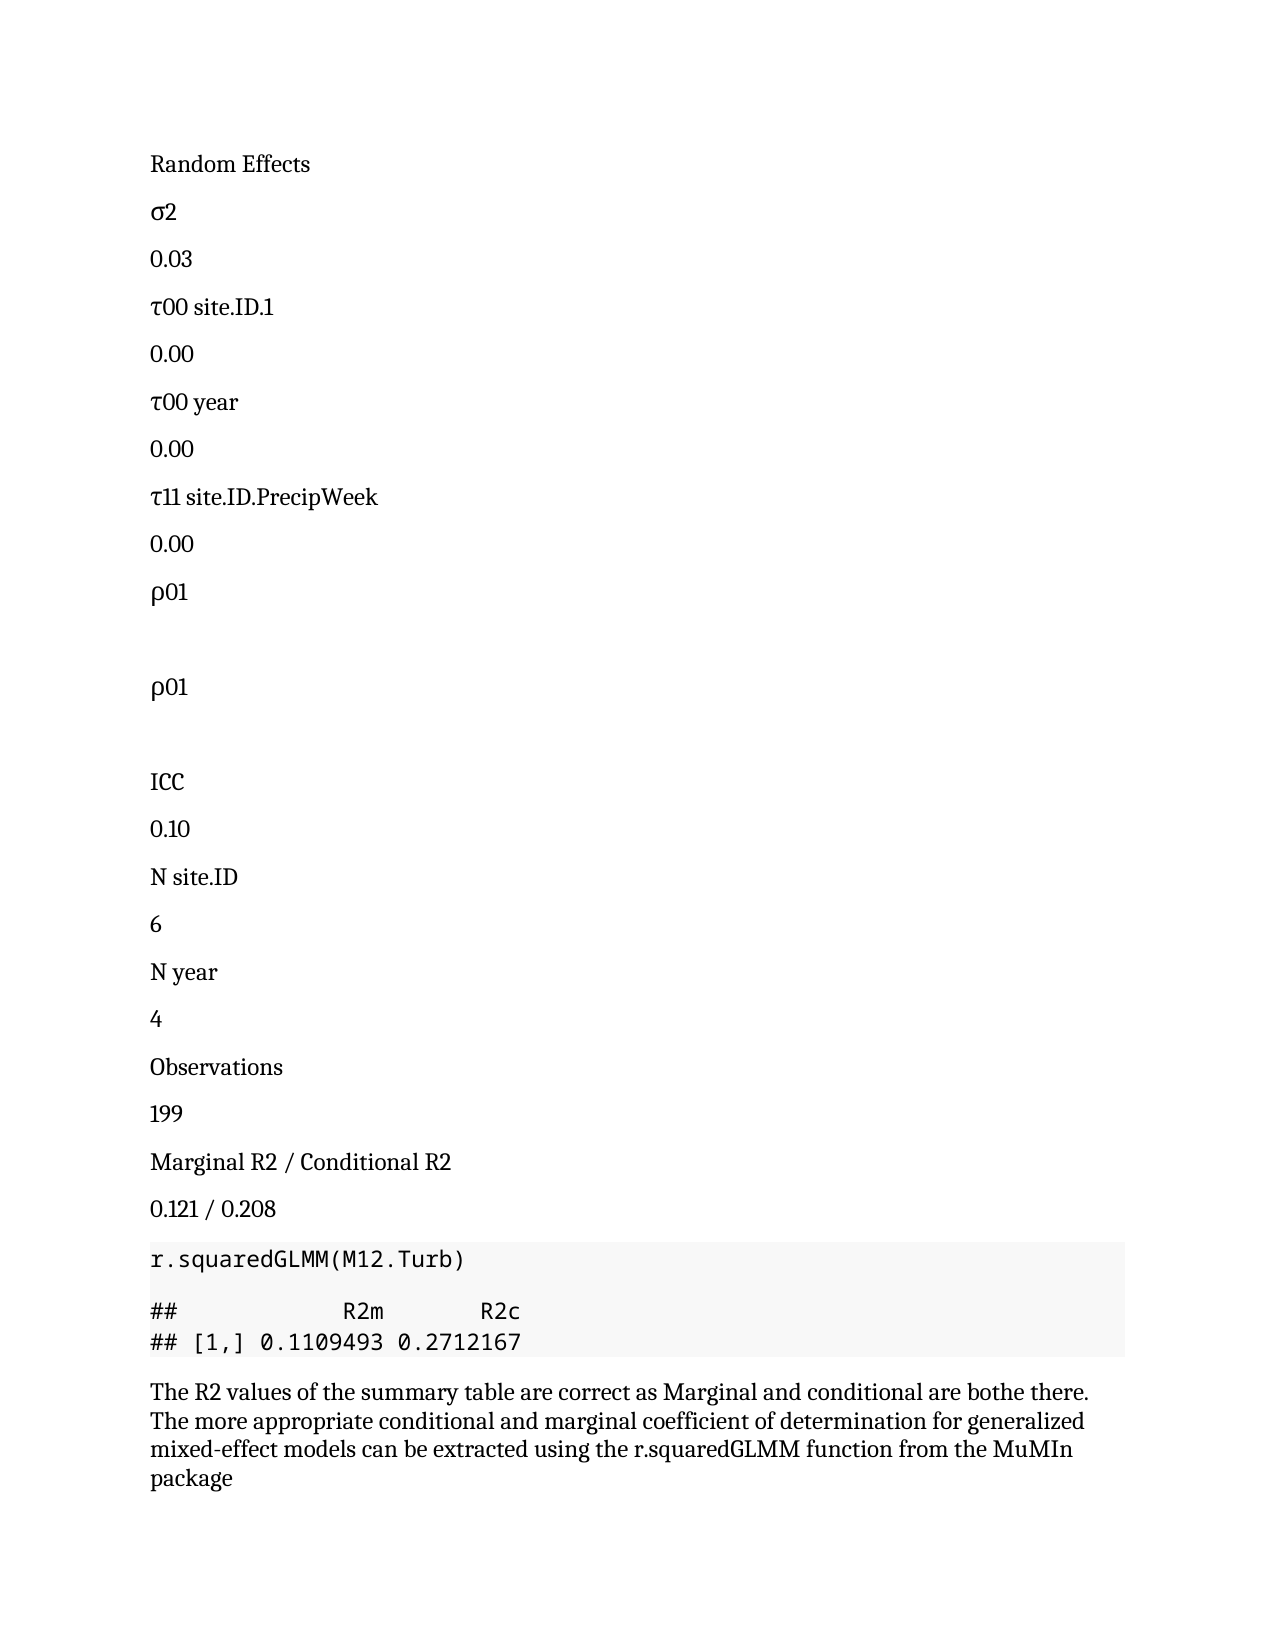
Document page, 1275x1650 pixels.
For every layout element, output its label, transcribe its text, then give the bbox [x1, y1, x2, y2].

text 4 [150, 1005, 1125, 1034]
text Random Effects [150, 150, 1125, 179]
text ρ01 [150, 577, 1125, 606]
text ## R2m R2c ## [1,] 0.1109493 0.2712167 [150, 1294, 1125, 1357]
text τ00 site.ID.1 [150, 292, 1125, 321]
text N year [150, 957, 1125, 986]
text r.squaredGLMM(M12.Turb) [150, 1242, 1125, 1274]
text Marginal R2 / Conditional R2 [150, 1147, 1125, 1176]
text 0.10 [150, 815, 1125, 844]
text 199 [150, 1100, 1125, 1129]
text 0.00 [150, 435, 1125, 464]
text N site.ID [150, 862, 1125, 891]
text 0.03 [150, 245, 1125, 274]
text The R2 values of the summary table are correct as Marginal and conditional are bothe there. The more appropriate conditional and marginal coefficient of determination for generalized mixed-effect models can be extracted using the r.squaredGLMM function from the MuMIn package [150, 1378, 1125, 1493]
text 0.121 / 0.208 [150, 1195, 1125, 1224]
text 0.00 [150, 530, 1125, 559]
text ICC [150, 767, 1125, 796]
text τ11 site.ID.PrecipWeek [150, 482, 1125, 511]
text Observations [150, 1052, 1125, 1081]
text 6 [150, 910, 1125, 939]
text τ00 year [150, 387, 1125, 416]
text σ2 [150, 197, 1125, 226]
text 0.00 [150, 340, 1125, 369]
text ρ01 [150, 672, 1125, 701]
